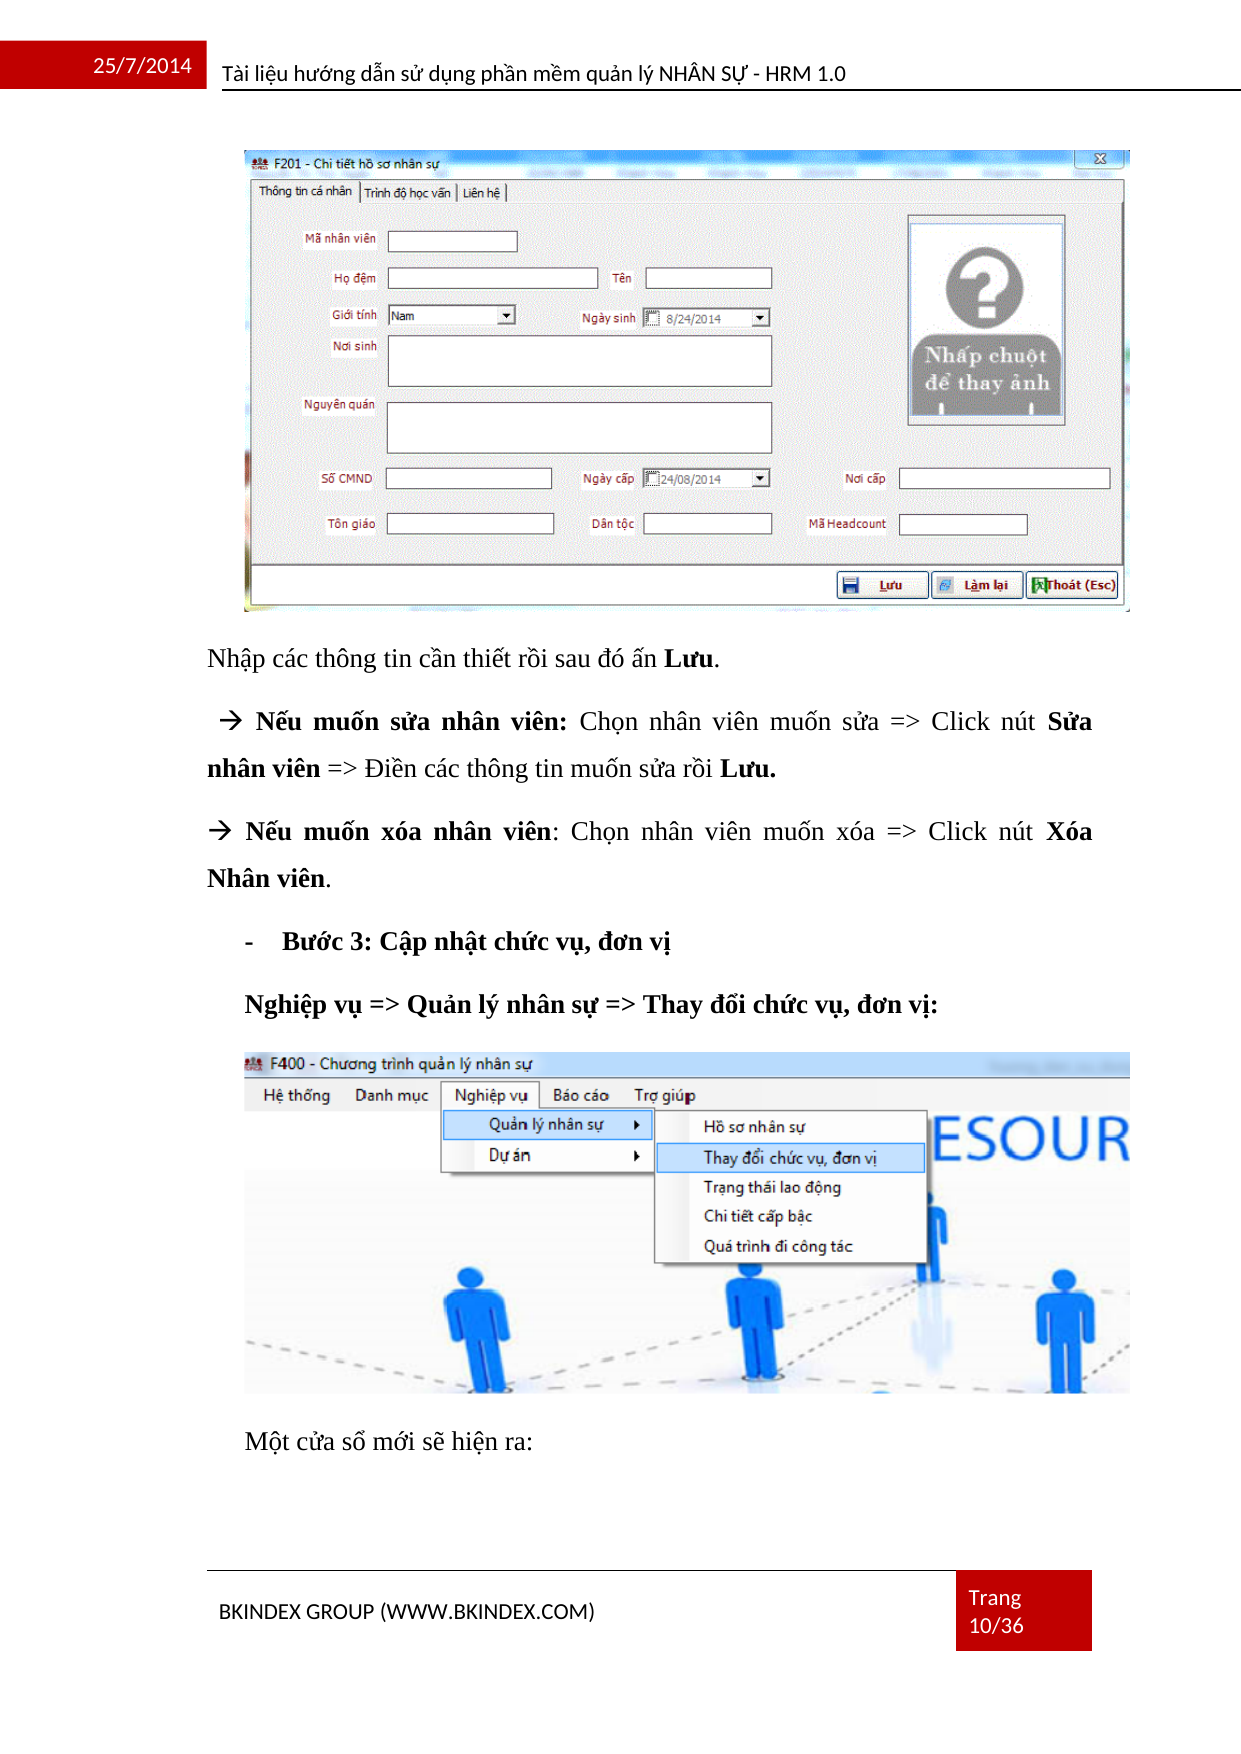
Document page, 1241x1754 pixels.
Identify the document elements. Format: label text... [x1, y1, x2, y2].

text Nhập các thông tin cần thiết rồi sau đó ấn Lưu. [207, 642, 1092, 673]
picture [244, 1052, 1130, 1395]
picture [244, 150, 1130, 612]
text Nếu muốn sửa nhân viên: Chọn nhân viên muốn sửa => Click nút Sửa nhân viên => Điền các thông tin muốn sửa rồi Lưu. [207, 705, 1092, 783]
list Bước 3: Cập nhật chức vụ, đơn vị [244, 925, 1092, 956]
text Một cửa sổ mới sẽ hiện ra: [244, 1425, 1092, 1457]
text Nếu muốn xóa nhân viên: Chọn nhân viên muốn xóa => Click nút Xóa Nhân viên. [207, 815, 1092, 893]
text Nghiệp vụ => Quản lý nhân sự => Thay đổi chức vụ, đơn vị: [244, 989, 1092, 1020]
